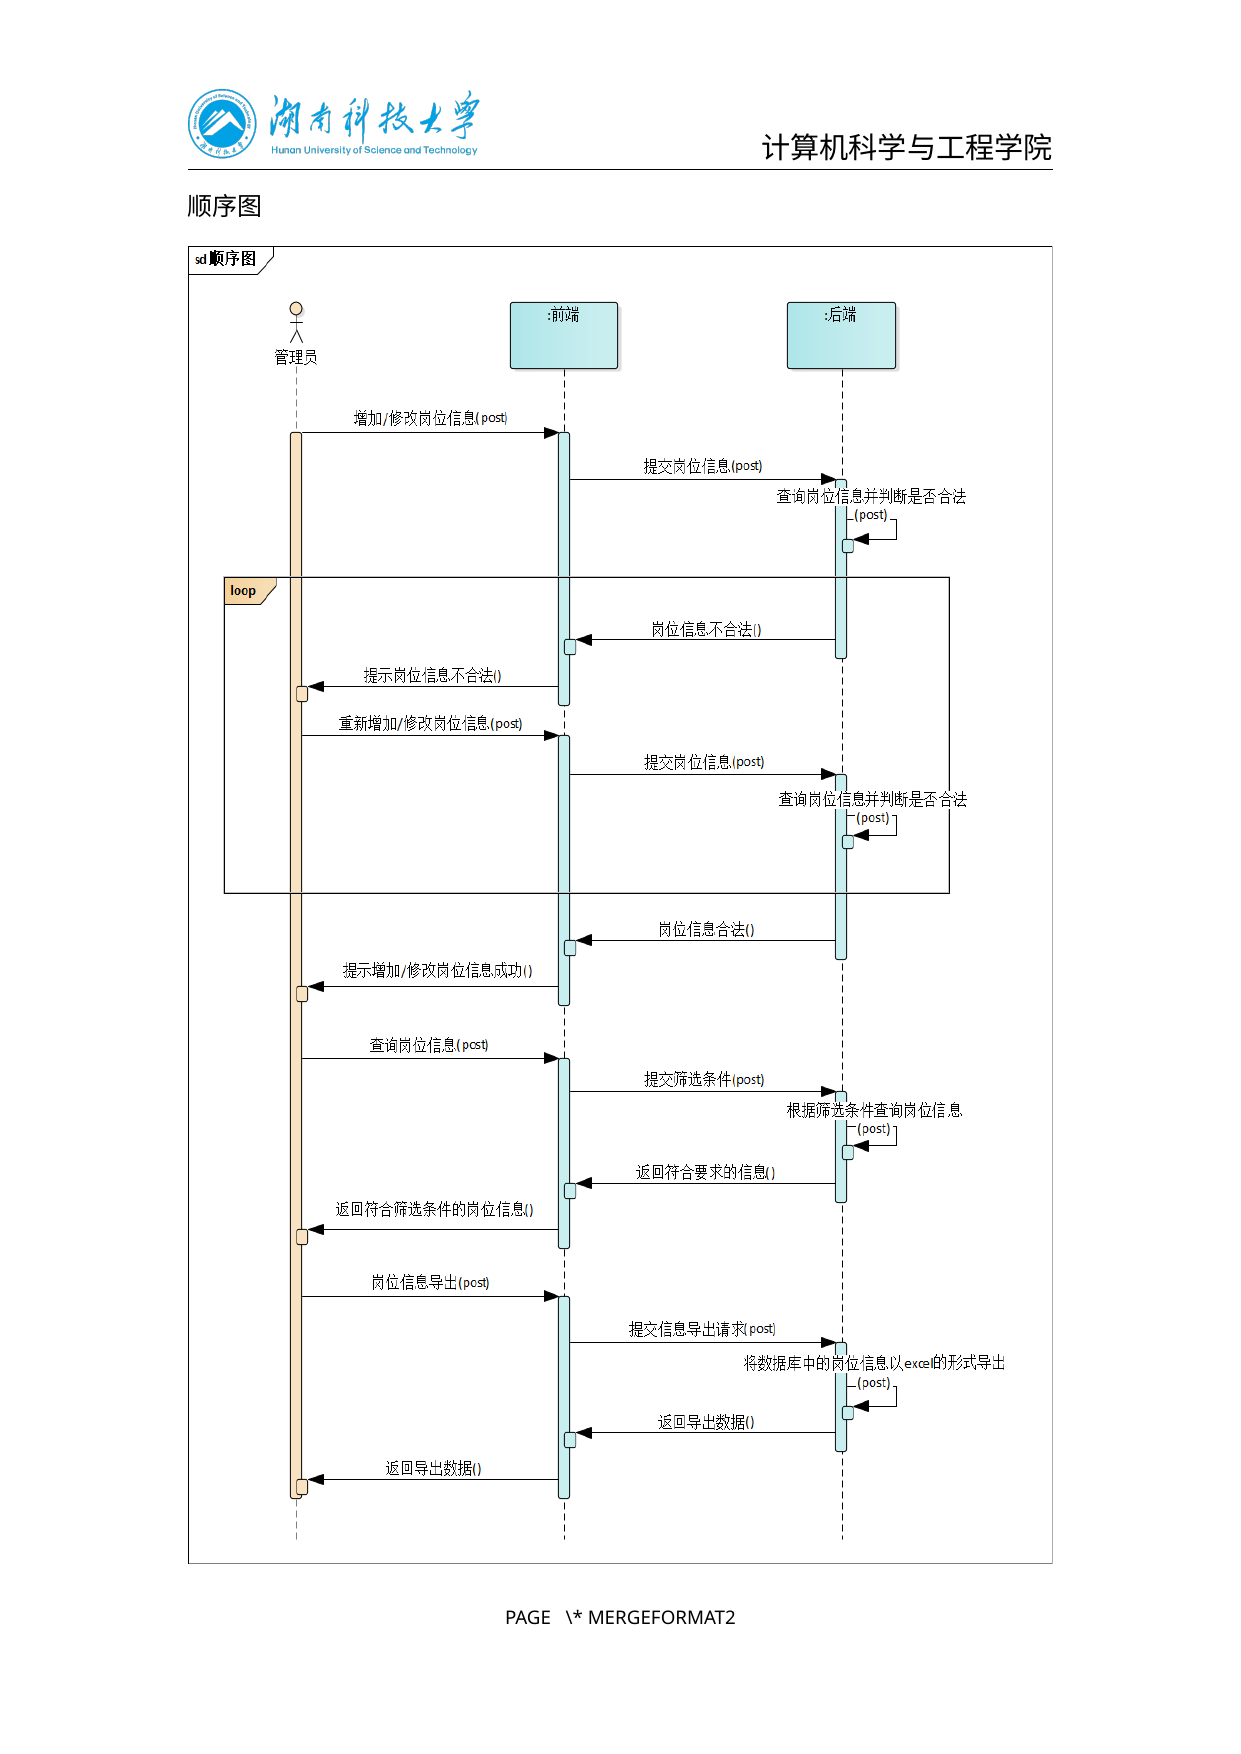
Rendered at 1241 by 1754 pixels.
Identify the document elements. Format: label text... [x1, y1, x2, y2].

picture [187, 88, 480, 159]
text 顺序图 [187, 172, 1053, 237]
picture [187, 246, 1053, 1564]
